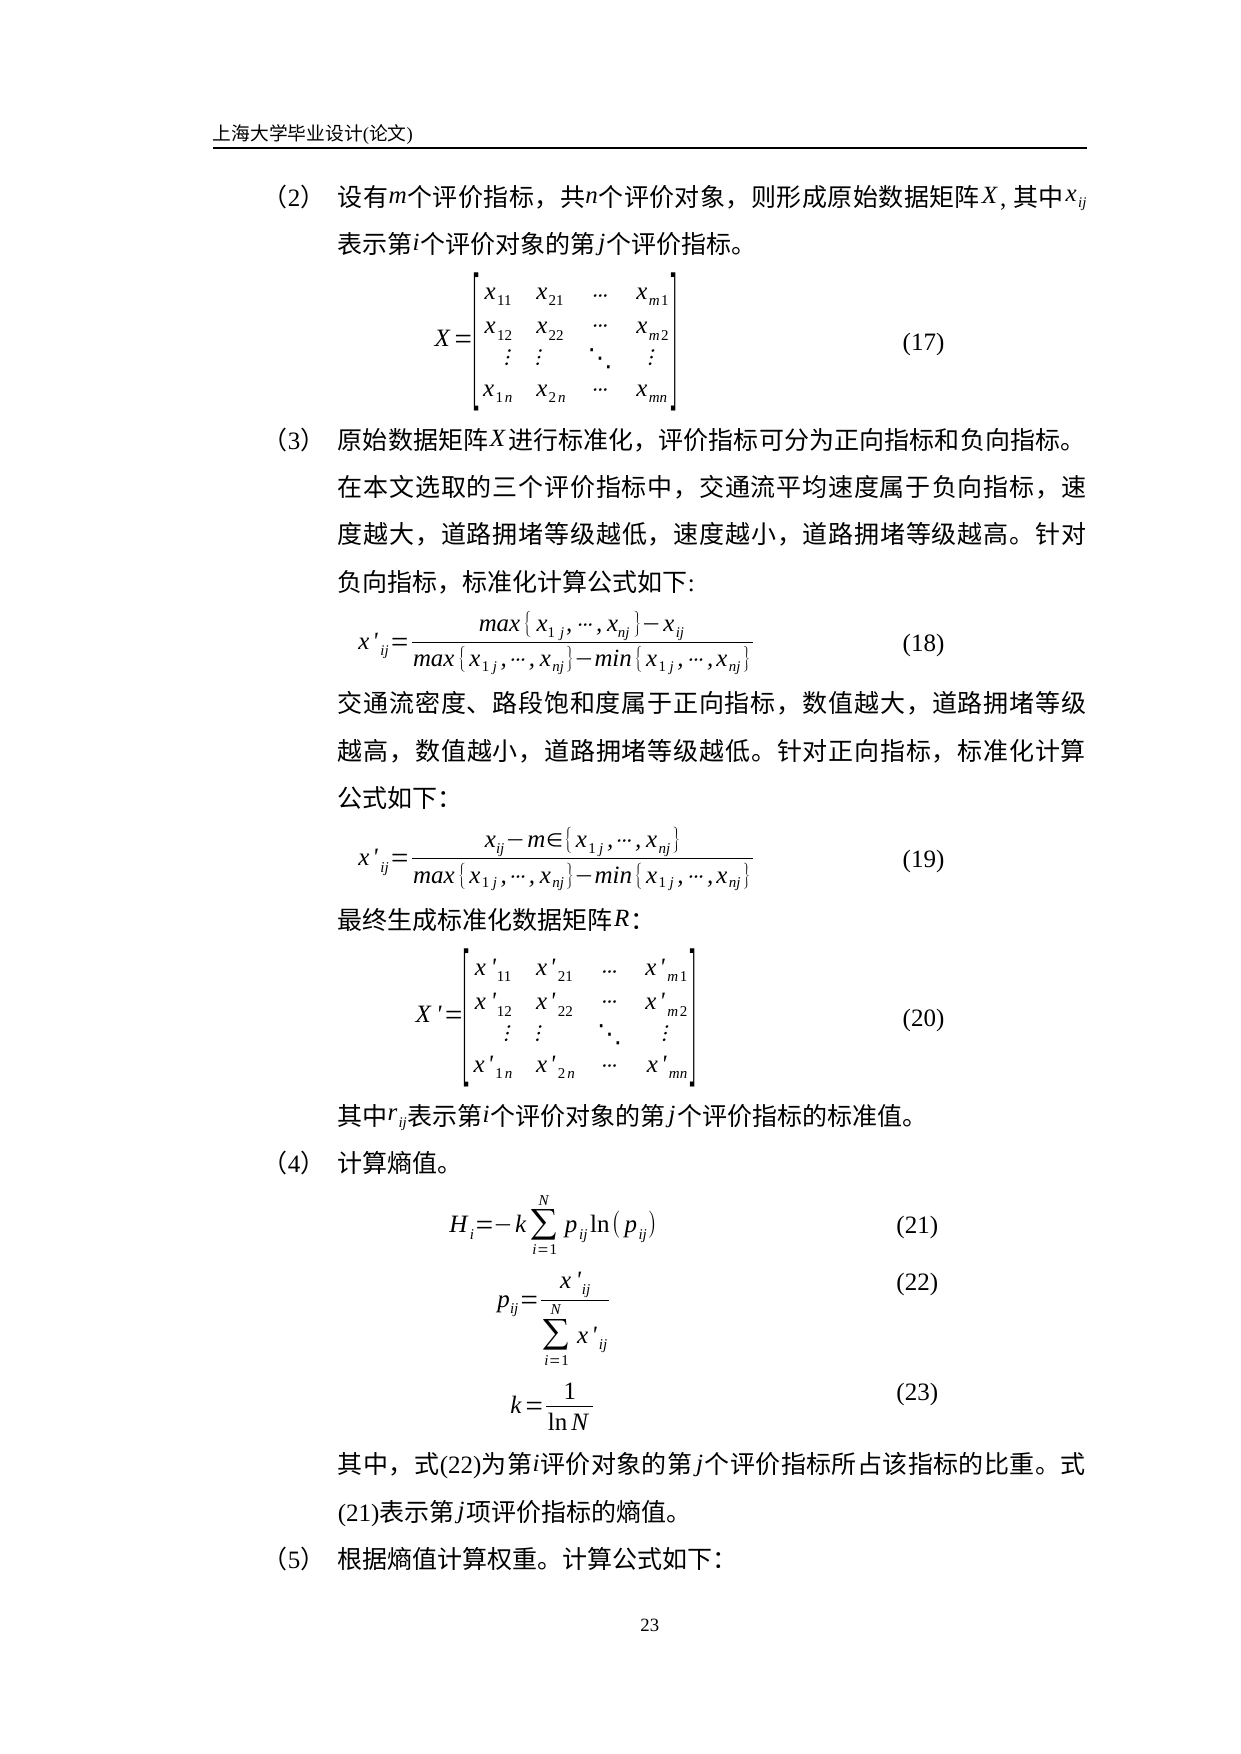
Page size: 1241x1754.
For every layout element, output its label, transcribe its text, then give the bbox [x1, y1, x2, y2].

table_header (19) [848, 825, 1087, 900]
table_header [213, 947, 847, 1097]
text 最终生成标准化数据矩阵： [338, 900, 1087, 936]
table_header [213, 1191, 841, 1267]
table_header (21) [841, 1191, 1078, 1267]
table_header (20) [848, 947, 1087, 1097]
list 原始数据矩阵进行标准化，评价指标可分为正向指标和负向指标。在本文选取的三个评价指标中，交通流平均速度属于负向指标，速度越大，道路拥堵等级越低，速度越小，道路拥堵等级越高。针对负向指标，标准化计算公式如下: [263, 421, 1087, 598]
table_header (17) [848, 271, 1087, 421]
table_cell (23) [841, 1378, 1078, 1445]
list 计算熵值。 [263, 1144, 1087, 1180]
list 设有个评价指标，共个评价对象，则形成原始数据矩阵, 其中表示第个评价对象的第个评价指标。 [263, 177, 1087, 261]
text 其中表示第个评价对象的第个评价指标的标准值。 [338, 1097, 1087, 1133]
text 其中，式(22)为第评价对象的第个评价指标所占该指标的比重。式(21)表示第项评价指标的熵值。 [338, 1445, 1087, 1528]
table_header [213, 825, 847, 900]
table_cell (22) [841, 1267, 1078, 1377]
table_header [213, 271, 847, 421]
list 根据熵值计算权重。计算公式如下： [263, 1539, 1087, 1575]
table_cell [213, 1267, 841, 1377]
table_header (18) [848, 609, 1087, 684]
table_cell [213, 1378, 841, 1445]
text 交通流密度、路段饱和度属于正向指标，数值越大，道路拥堵等级越高，数值越小，道路拥堵等级越低。针对正向指标，标准化计算公式如下： [338, 684, 1087, 814]
table_header [213, 609, 847, 684]
